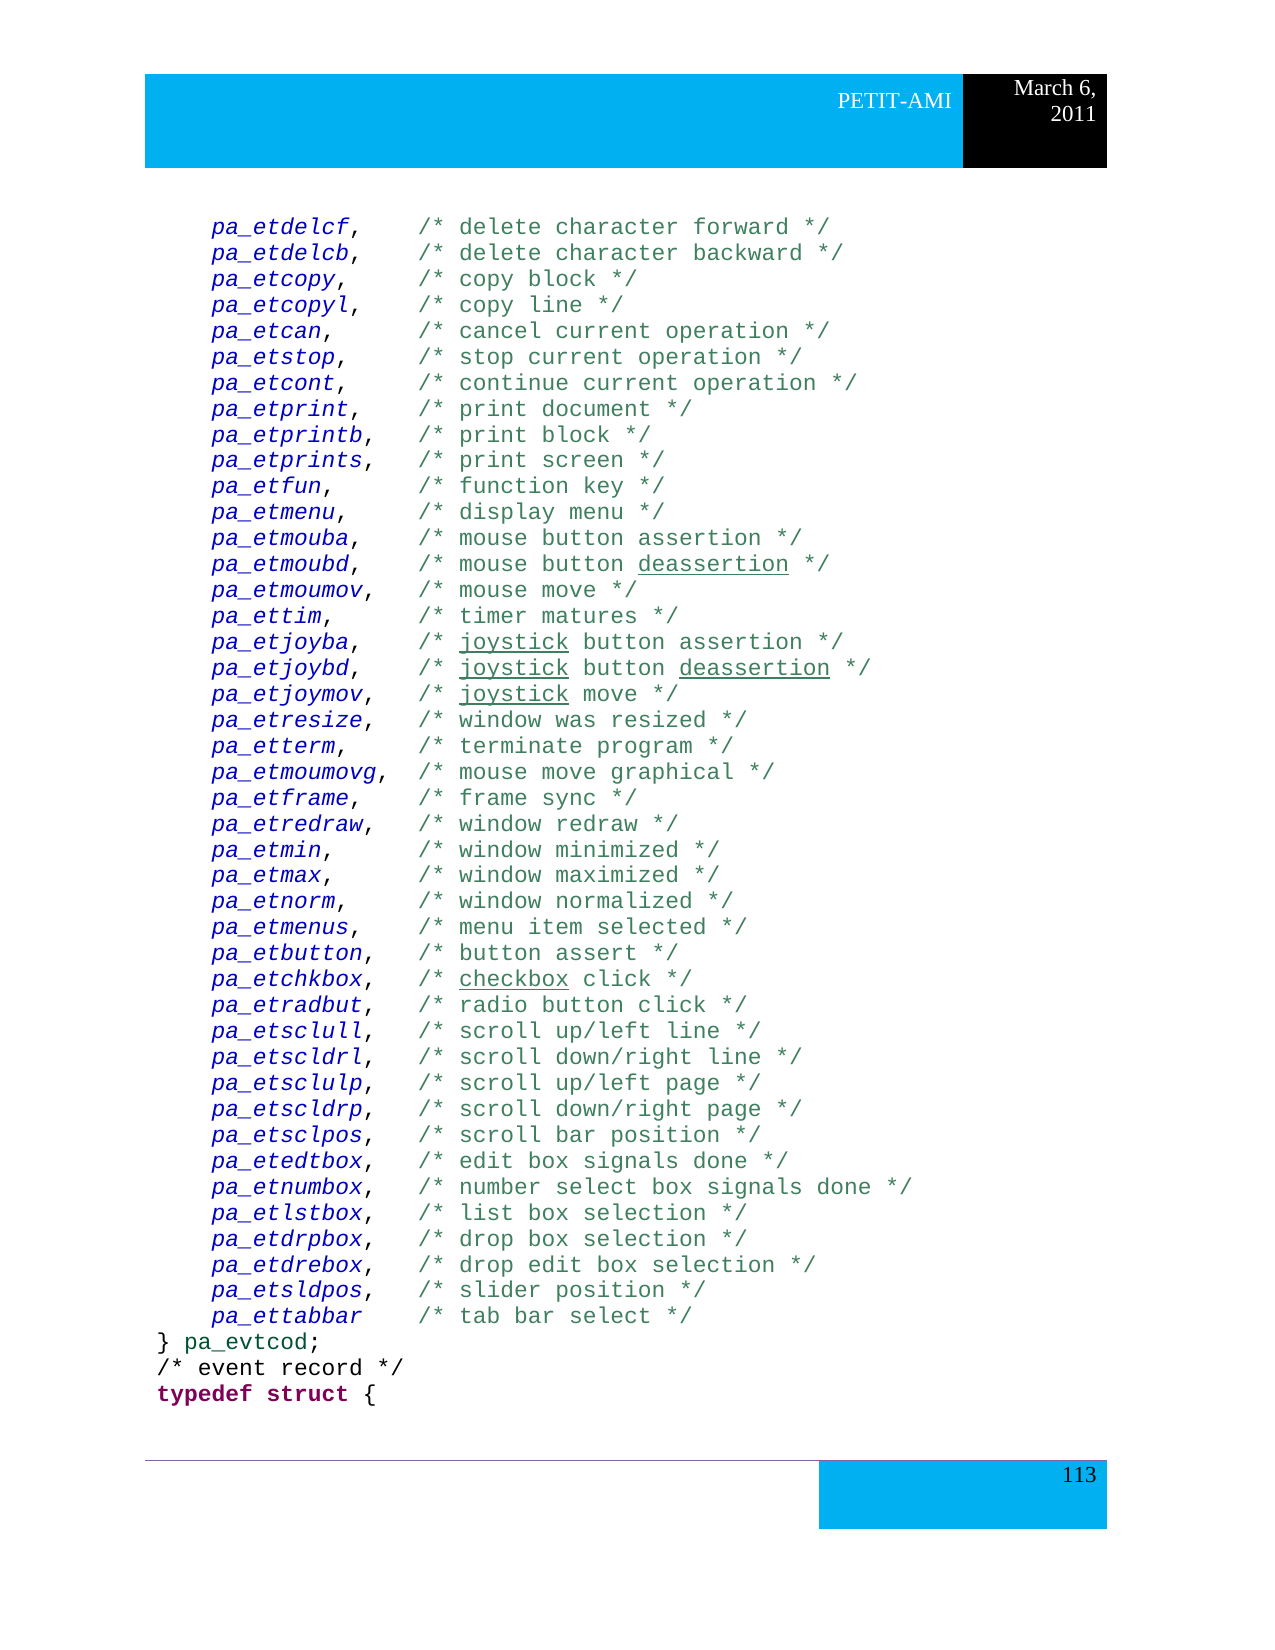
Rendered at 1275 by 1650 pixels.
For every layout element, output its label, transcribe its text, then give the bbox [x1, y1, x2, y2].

text pa_etjoyba, /* joystick button assertion */ [156, 630, 1118, 656]
text pa_etscldrp, /* scroll down/right page */ [156, 1097, 1118, 1123]
text pa_etscldrl, /* scroll down/right line */ [156, 1045, 1118, 1071]
text pa_etterm, /* terminate program */ [156, 734, 1118, 760]
text pa_etprintb, /* print block */ [156, 423, 1118, 449]
text pa_etmin, /* window minimized */ [156, 838, 1118, 864]
text pa_etsclull, /* scroll up/left line */ [156, 1019, 1118, 1045]
text pa_etfun, /* function key */ [156, 475, 1118, 501]
text pa_etsclulp, /* scroll up/left page */ [156, 1071, 1118, 1097]
text pa_etedtbox, /* edit box signals done */ [156, 1149, 1118, 1175]
text pa_etsclpos, /* scroll bar position */ [156, 1123, 1118, 1149]
text } pa_evtcod; [156, 1331, 1118, 1357]
text pa_etdrebox, /* drop edit box selection */ [156, 1253, 1118, 1279]
text pa_etdelcb, /* delete character backward */ [156, 241, 1118, 267]
text pa_etjoymov, /* joystick move */ [156, 682, 1118, 708]
text pa_etframe, /* frame sync */ [156, 786, 1118, 812]
text pa_etdrpbox, /* drop box selection */ [156, 1227, 1118, 1253]
text pa_etresize, /* window was resized */ [156, 708, 1118, 734]
text pa_etcont, /* continue current operation */ [156, 371, 1118, 397]
text pa_etstop, /* stop current operation */ [156, 345, 1118, 371]
text pa_etradbut, /* radio button click */ [156, 993, 1118, 1019]
text pa_etmoumov, /* mouse move */ [156, 578, 1118, 604]
text pa_etjoybd, /* joystick button deassertion */ [156, 656, 1118, 682]
text pa_etmoubd, /* mouse button deassertion */ [156, 553, 1118, 578]
text pa_etchkbox, /* checkbox click */ [156, 968, 1118, 993]
text pa_etprint, /* print document */ [156, 397, 1118, 423]
text typedef struct { [156, 1383, 1118, 1408]
text pa_etcan, /* cancel current operation */ [156, 319, 1118, 345]
text pa_ettim, /* timer matures */ [156, 604, 1118, 630]
text pa_etnorm, /* window normalized */ [156, 890, 1118, 916]
text pa_etlstbox, /* list box selection */ [156, 1201, 1118, 1227]
text pa_etmoumovg, /* mouse move graphical */ [156, 760, 1118, 786]
text pa_etmouba, /* mouse button assertion */ [156, 527, 1118, 553]
text pa_ettabbar /* tab bar select */ [156, 1305, 1118, 1331]
text pa_etcopy, /* copy block */ [156, 267, 1118, 293]
text pa_etredraw, /* window redraw */ [156, 812, 1118, 838]
text pa_etmenu, /* display menu */ [156, 501, 1118, 527]
text pa_etmenus, /* menu item selected */ [156, 916, 1118, 942]
text pa_etsldpos, /* slider position */ [156, 1279, 1118, 1305]
text pa_etdelcf, /* delete character forward */ [156, 215, 1118, 241]
text /* event record */ [156, 1357, 1118, 1383]
text pa_etbutton, /* button assert */ [156, 942, 1118, 968]
text pa_etmax, /* window maximized */ [156, 864, 1118, 890]
text pa_etprints, /* print screen */ [156, 449, 1118, 475]
text pa_etcopyl, /* copy line */ [156, 293, 1118, 319]
text pa_etnumbox, /* number select box signals done */ [156, 1175, 1118, 1201]
